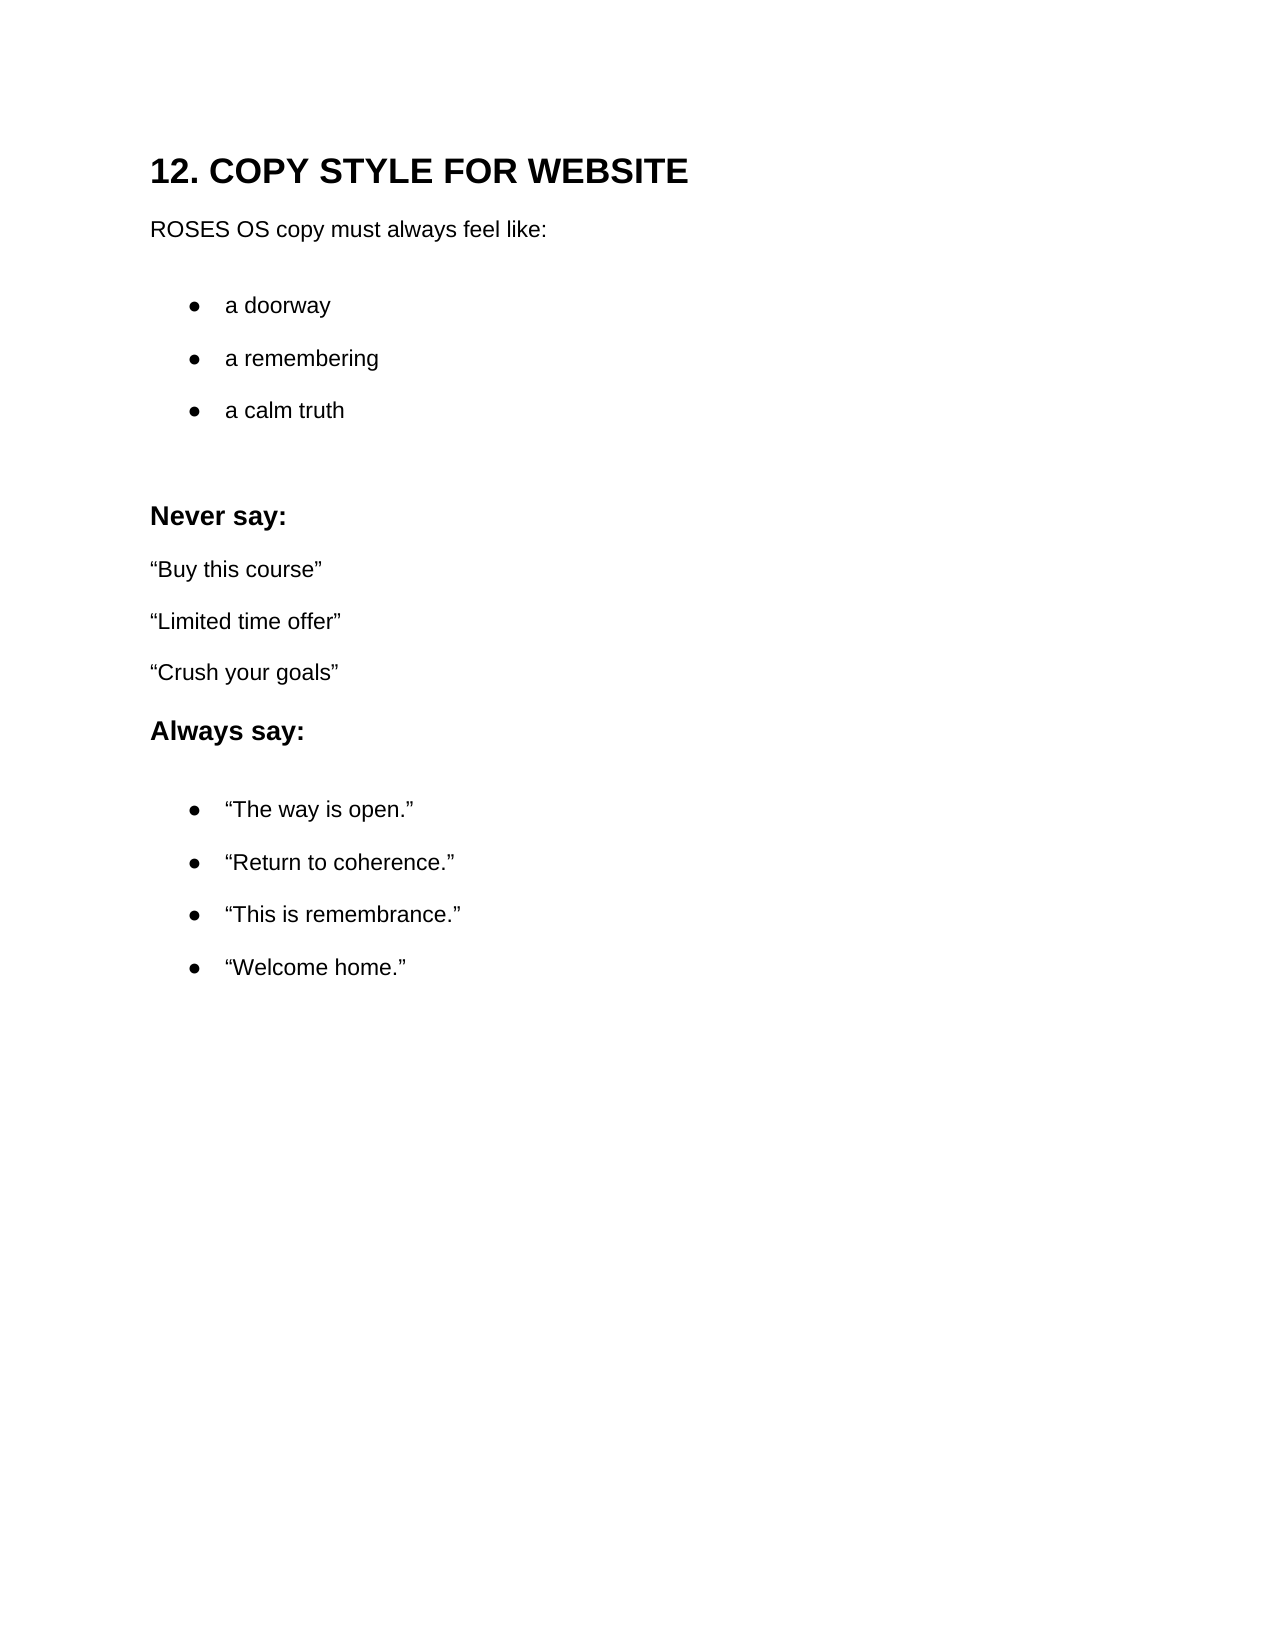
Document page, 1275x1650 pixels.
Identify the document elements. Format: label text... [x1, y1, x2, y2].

list “Welcome home.” [187, 954, 1125, 1007]
subtitle Always say: [150, 715, 1125, 746]
list a remembering [187, 345, 1125, 397]
subtitle 12. COPY STYLE FOR WEBSITE [150, 150, 1125, 191]
list “The way is open.” [187, 796, 1125, 849]
text “Buy this course” [150, 556, 1125, 583]
text ROSES OS copy must always feel like: [150, 216, 1125, 242]
list “This is remembrance.” [187, 901, 1125, 954]
list a doorway [187, 292, 1125, 345]
text “Crush your goals” [150, 659, 1125, 686]
subtitle Never say: [150, 500, 1125, 531]
text “Limited time offer” [150, 608, 1125, 634]
list “Return to coherence.” [187, 849, 1125, 901]
list a calm truth [187, 397, 1125, 450]
